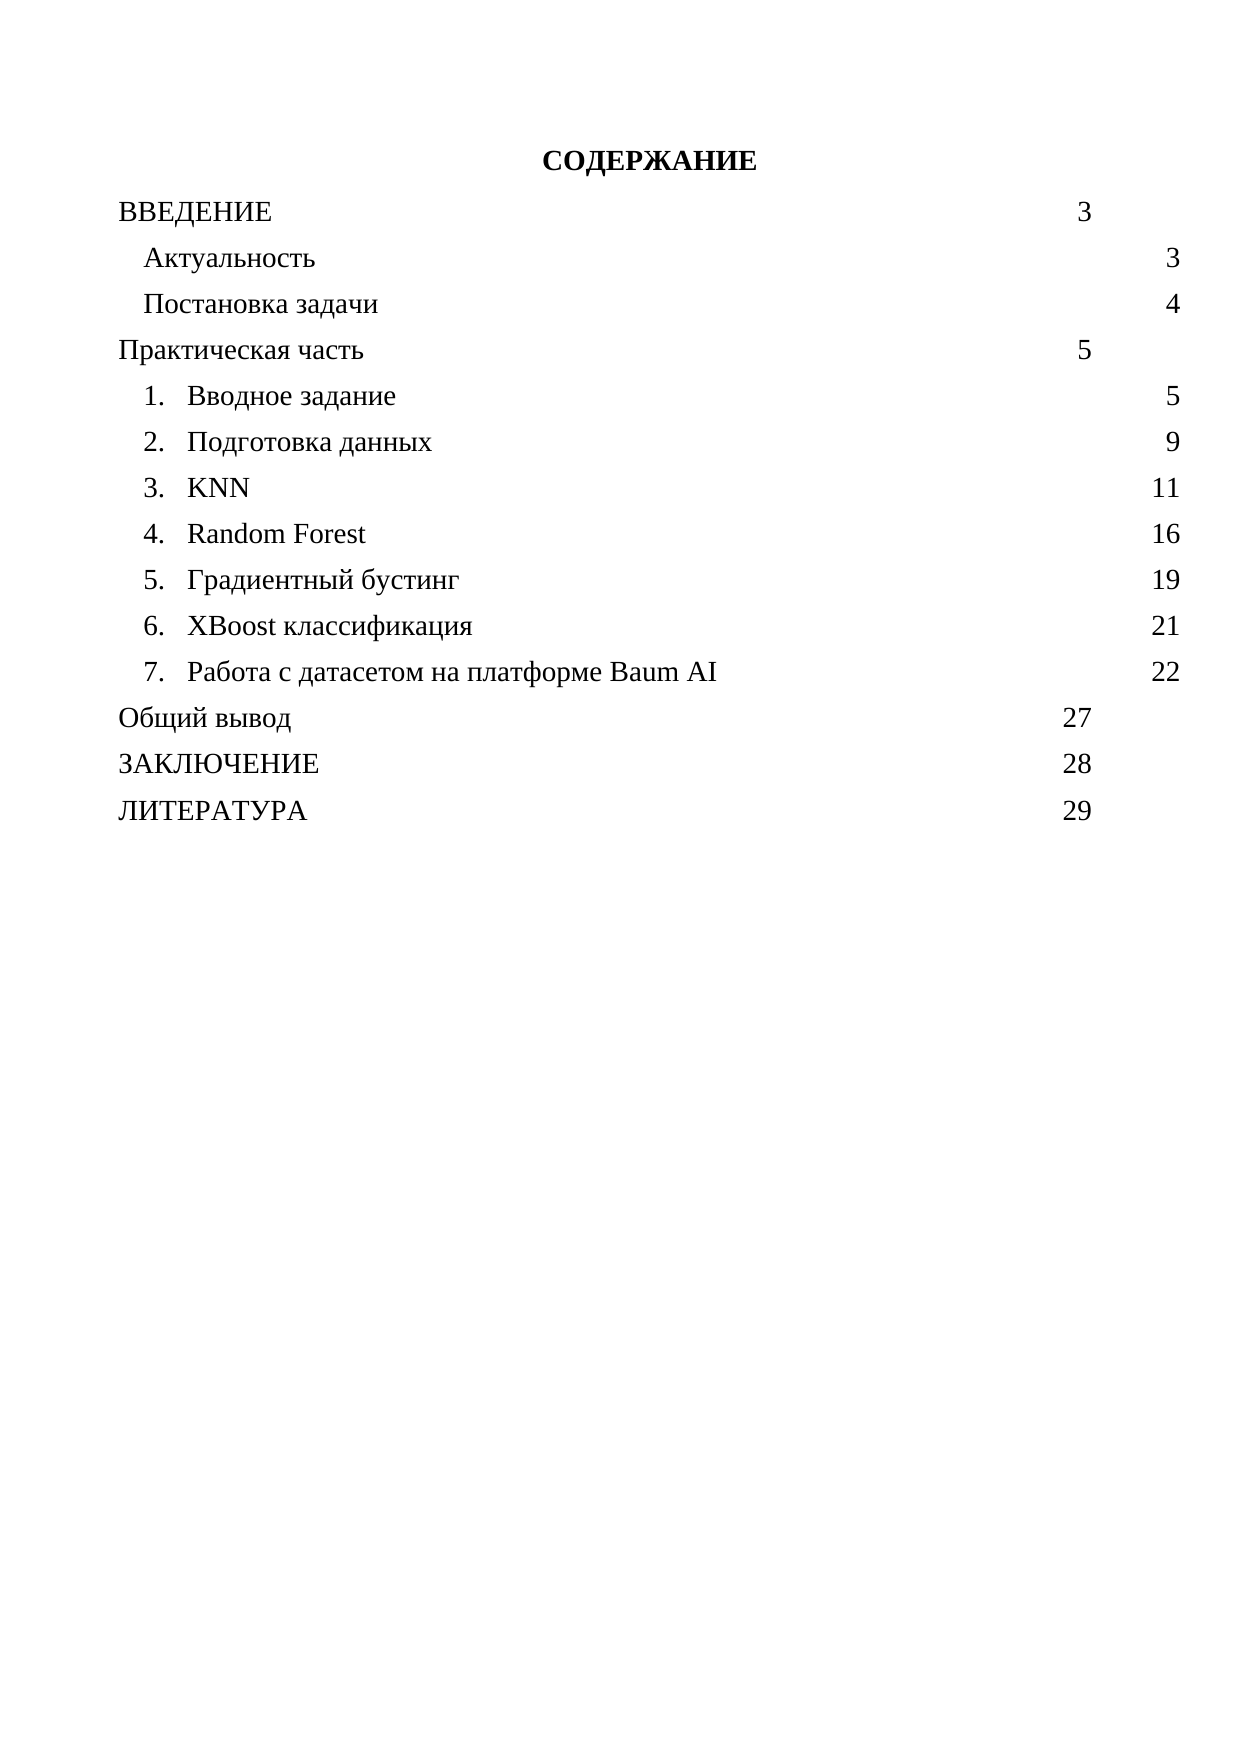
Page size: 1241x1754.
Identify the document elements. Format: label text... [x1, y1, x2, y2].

text СОДЕРЖАНИЕ [118, 143, 1181, 177]
